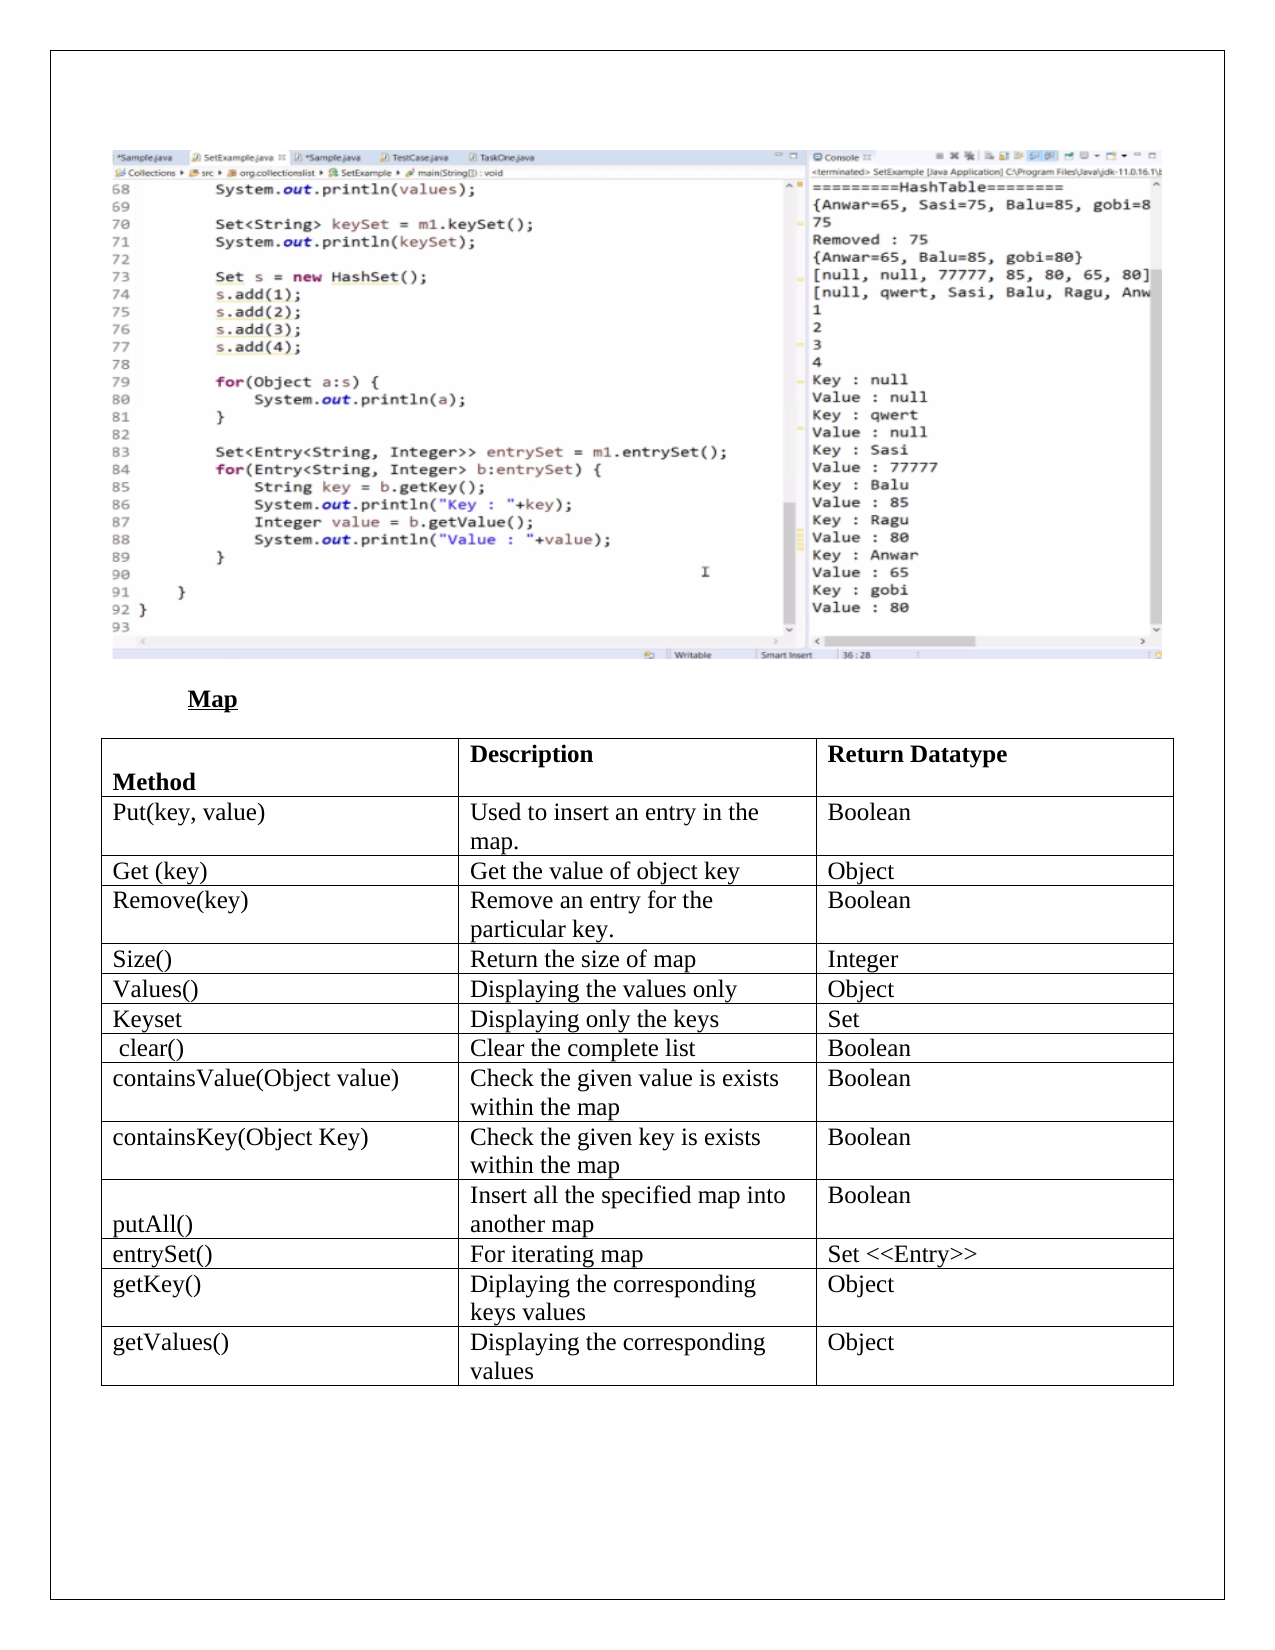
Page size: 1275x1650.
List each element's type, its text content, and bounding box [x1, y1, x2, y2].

table_cell containsValue(Object value) [102, 1063, 458, 1121]
table_cell Object [817, 974, 1173, 1003]
table_cell Boolean [817, 886, 1173, 943]
table_cell Get the value of object key [459, 856, 816, 884]
table_cell Displaying the corresponding values [459, 1327, 816, 1385]
table_cell Boolean [817, 1063, 1173, 1121]
table_cell clear() [102, 1034, 458, 1062]
table_cell Return the size of map [459, 944, 816, 973]
table_cell Remove(key) [102, 886, 458, 943]
picture [112, 150, 1162, 659]
table_cell Check the given key is exists within the map [459, 1122, 816, 1179]
table_cell putAll() [102, 1180, 458, 1238]
table_cell Remove an entry for the particular key. [459, 886, 816, 943]
table_header Return Datatype [817, 739, 1173, 796]
table_header Description [459, 739, 816, 796]
table_cell Integer [817, 944, 1173, 973]
table_cell Used to insert an entry in the map. [459, 797, 816, 855]
table_cell Get (key) [102, 856, 458, 884]
table_cell Displaying the values only [459, 974, 816, 1003]
table_cell Object [817, 1327, 1173, 1385]
table_cell Boolean [817, 1180, 1173, 1238]
table_cell Clear the complete list [459, 1034, 816, 1062]
table_cell Set [817, 1004, 1173, 1032]
table_cell Object [817, 856, 1173, 884]
table_cell getKey() [102, 1269, 458, 1326]
table_cell Insert all the specified map into another map [459, 1180, 816, 1238]
table_cell Object [817, 1269, 1173, 1326]
table_cell Boolean [817, 1122, 1173, 1179]
table_cell getValues() [102, 1327, 458, 1385]
list Map [187, 684, 1162, 712]
table_cell entrySet() [102, 1239, 458, 1268]
table_cell Displaying only the keys [459, 1004, 816, 1032]
table_cell Put(key, value) [102, 797, 458, 855]
table_cell Boolean [817, 797, 1173, 855]
table_cell Size() [102, 944, 458, 973]
table_cell Check the given value is exists within the map [459, 1063, 816, 1121]
table_cell containsKey(Object Key) [102, 1122, 458, 1179]
table_cell For iterating map [459, 1239, 816, 1268]
table_cell Values() [102, 974, 458, 1003]
table_cell Boolean [817, 1034, 1173, 1062]
table_cell Diplaying the corresponding keys values [459, 1269, 816, 1326]
table_cell Keyset [102, 1004, 458, 1032]
table_header Method [102, 739, 458, 796]
table_cell Set <<Entry>> [817, 1239, 1173, 1268]
